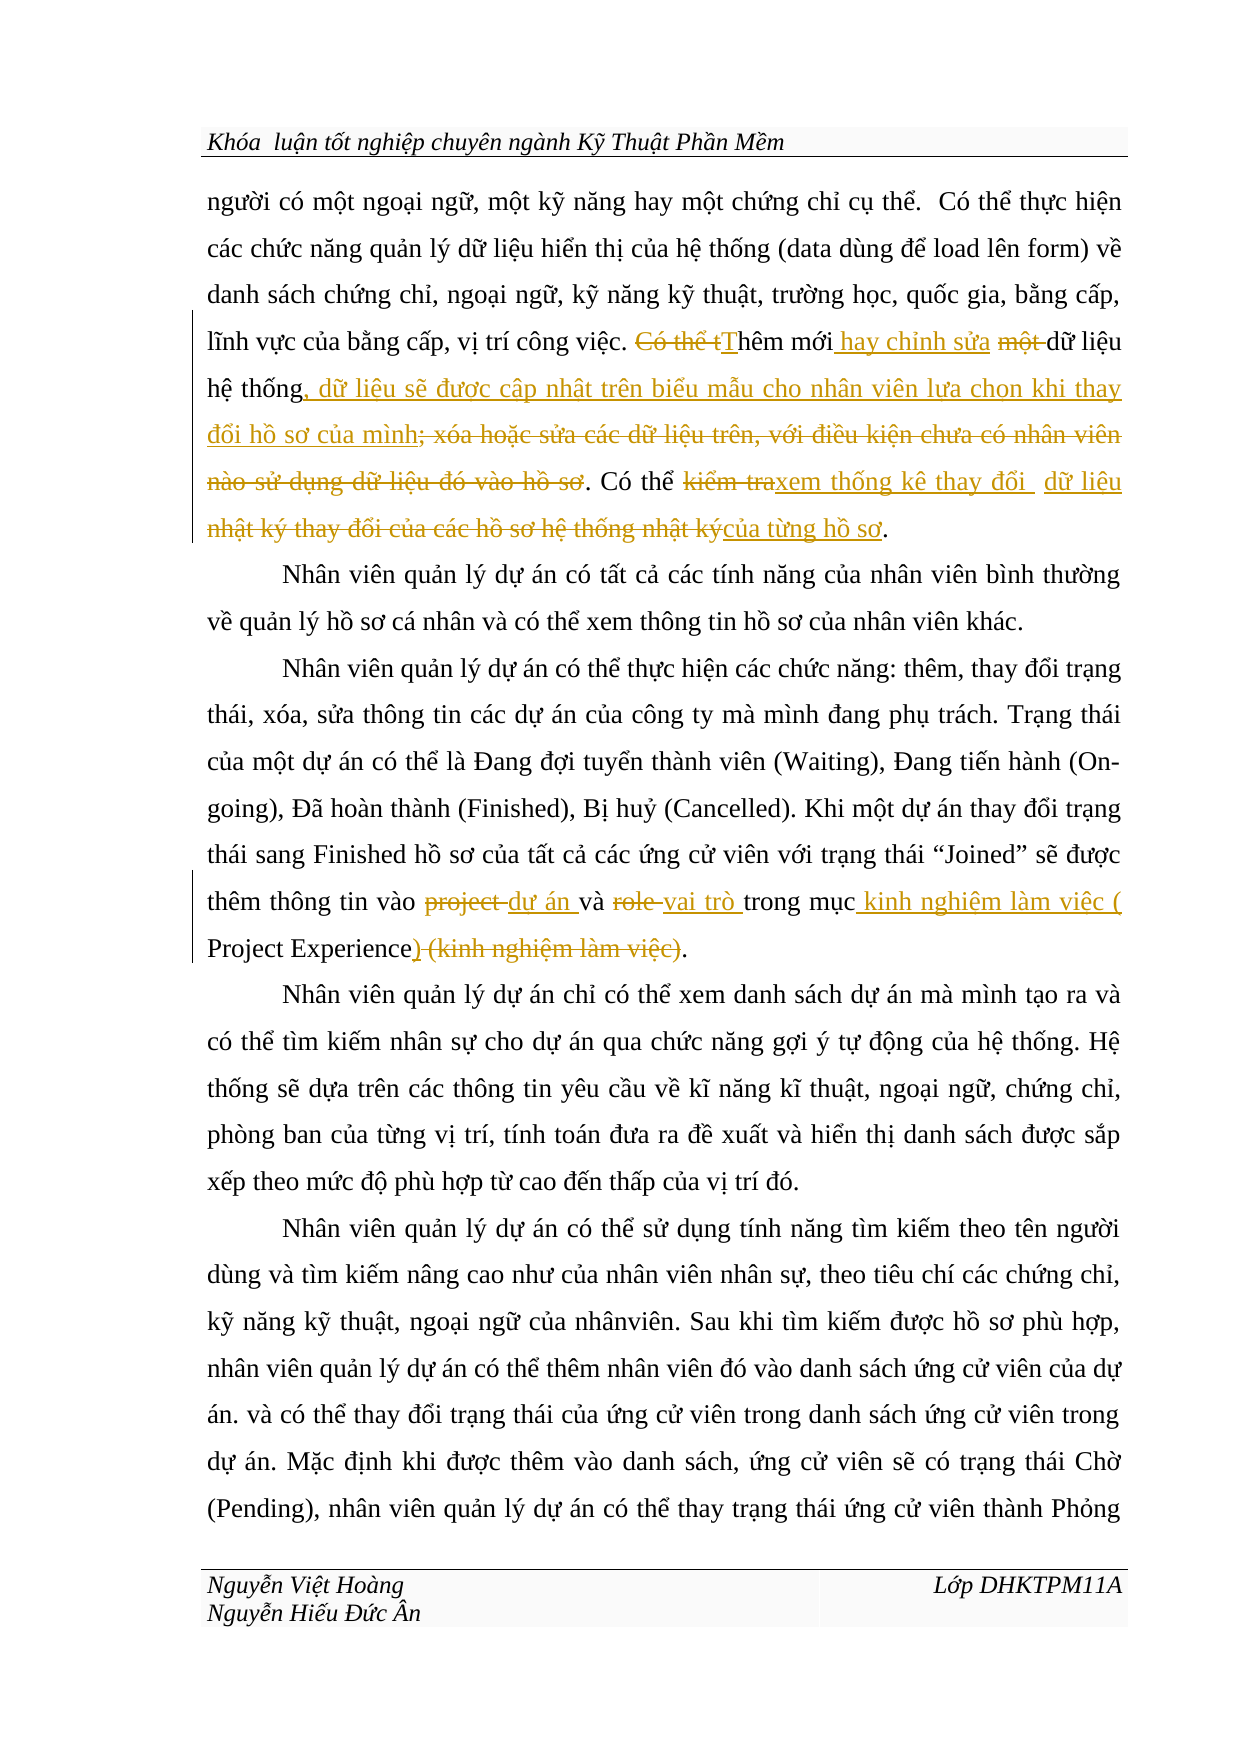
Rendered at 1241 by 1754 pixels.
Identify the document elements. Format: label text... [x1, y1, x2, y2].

text Nhân viên quản lý dự án có thể thực hiện các chức năng: thêm, thay đổi trạng thái, xóa, sửa thông tin các dự án của công ty mà mình đang phụ trách. Trạng thái của một dự án có thể là Đang đợi tuyển thành viên (Waiting), Đang tiến hành (On-going), Đã hoàn thành (Finished), Bị huỷ (Cancelled). Khi một dự án thay đổi trạng thái sang Finished hồ sơ của tất cả các ứng cử viên với trạng thái “Joined” sẽ được thêm thông tin vào và trong mụcProject Experience. [207, 652, 1122, 963]
text Nhân viên quản lý dự án có tất cả các tính năng của nhân viên bình thường về quản lý hồ sơ cá nhân và có thể xem thông tin hồ sơ của nhân viên khác. [207, 559, 1122, 636]
text Nhân viên quản lý dự án chỉ có thể xem danh sách dự án mà mình tạo ra và có thể tìm kiếm nhân sự cho dự án qua chức năng gợi ý tự động của hệ thống. Hệ thống sẽ dựa trên các thông tin yêu cầu về kĩ năng kĩ thuật, ngoại ngữ, chứng chỉ, phòng ban của từng vị trí, tính toán đưa ra đề xuất và hiển thị danh sách được sắp xếp theo mức độ phù hợp từ cao đến thấp của vị trí đó. [207, 979, 1122, 1196]
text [207, 1212, 1122, 1523]
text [207, 185, 1122, 543]
